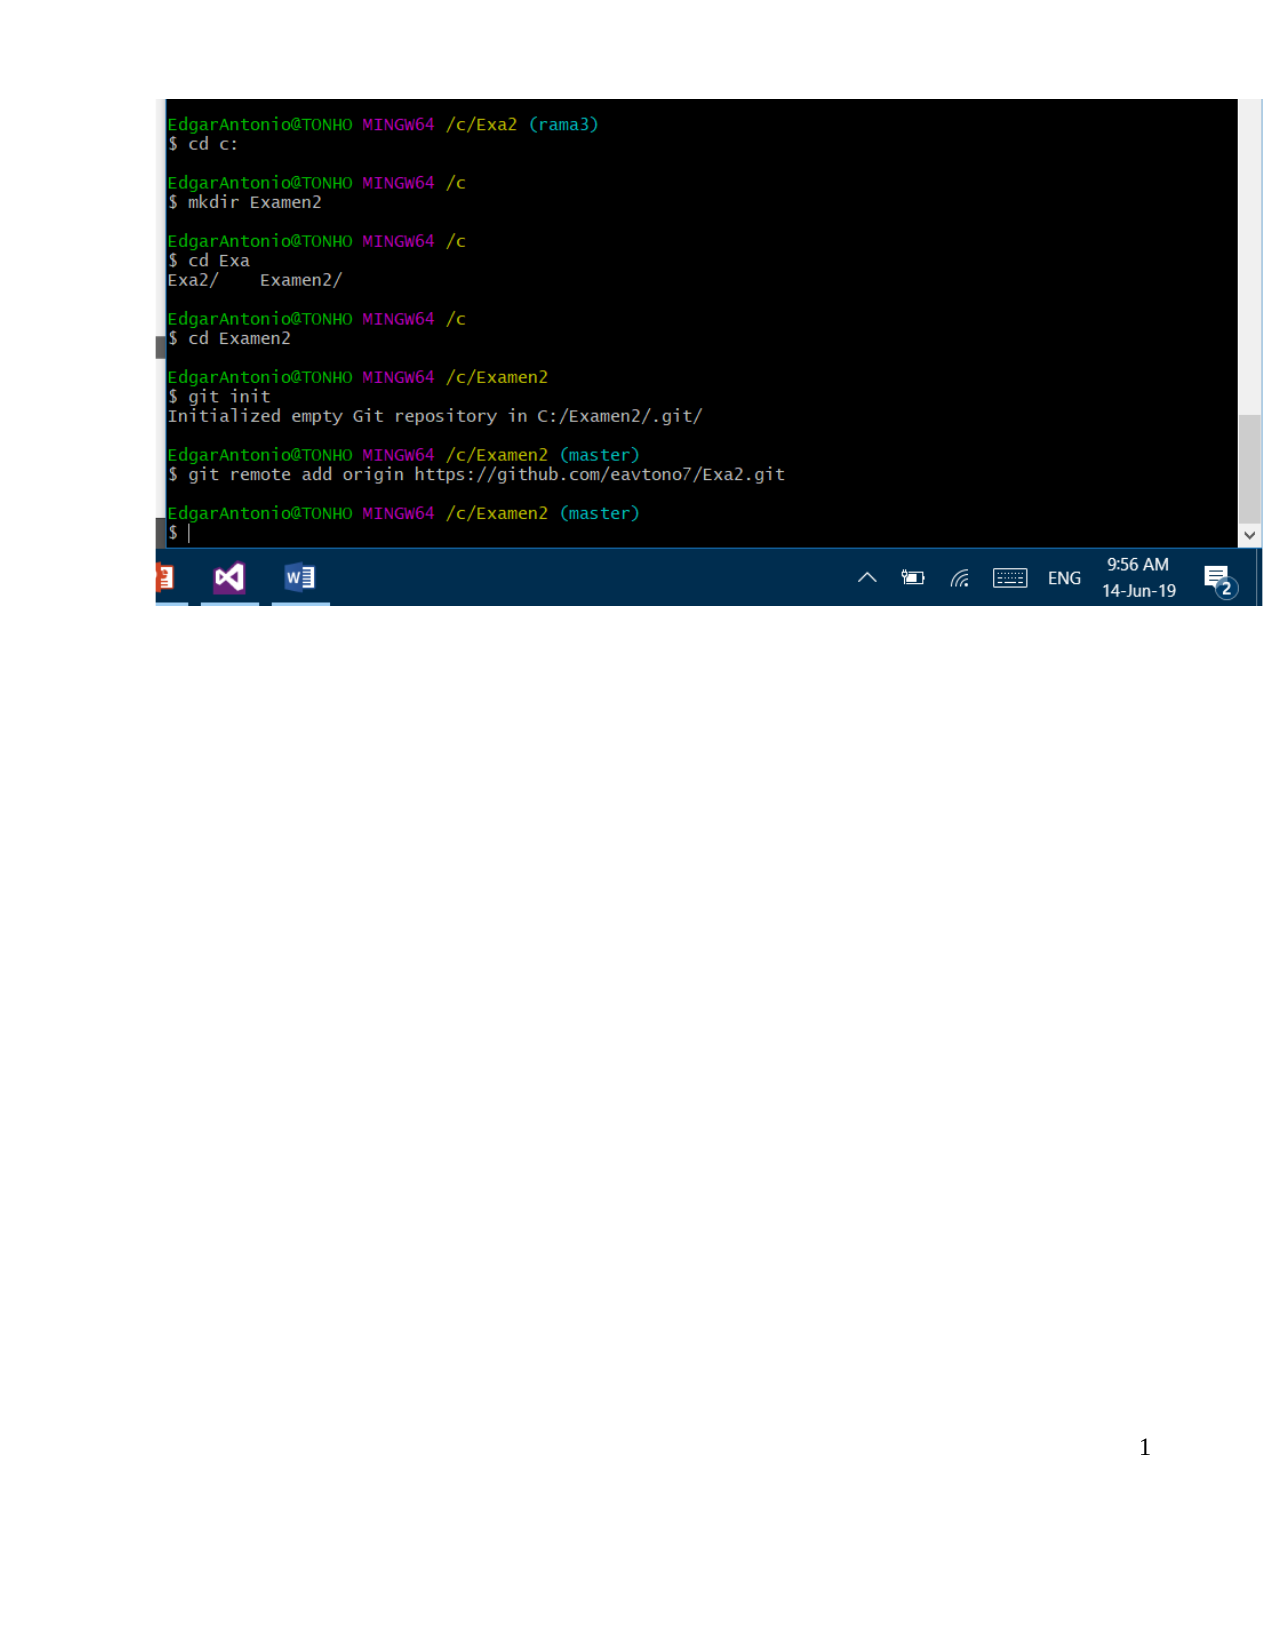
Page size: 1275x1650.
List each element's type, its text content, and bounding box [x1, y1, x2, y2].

picture [155, 99, 1263, 606]
text 1 [118, 1432, 1157, 1461]
